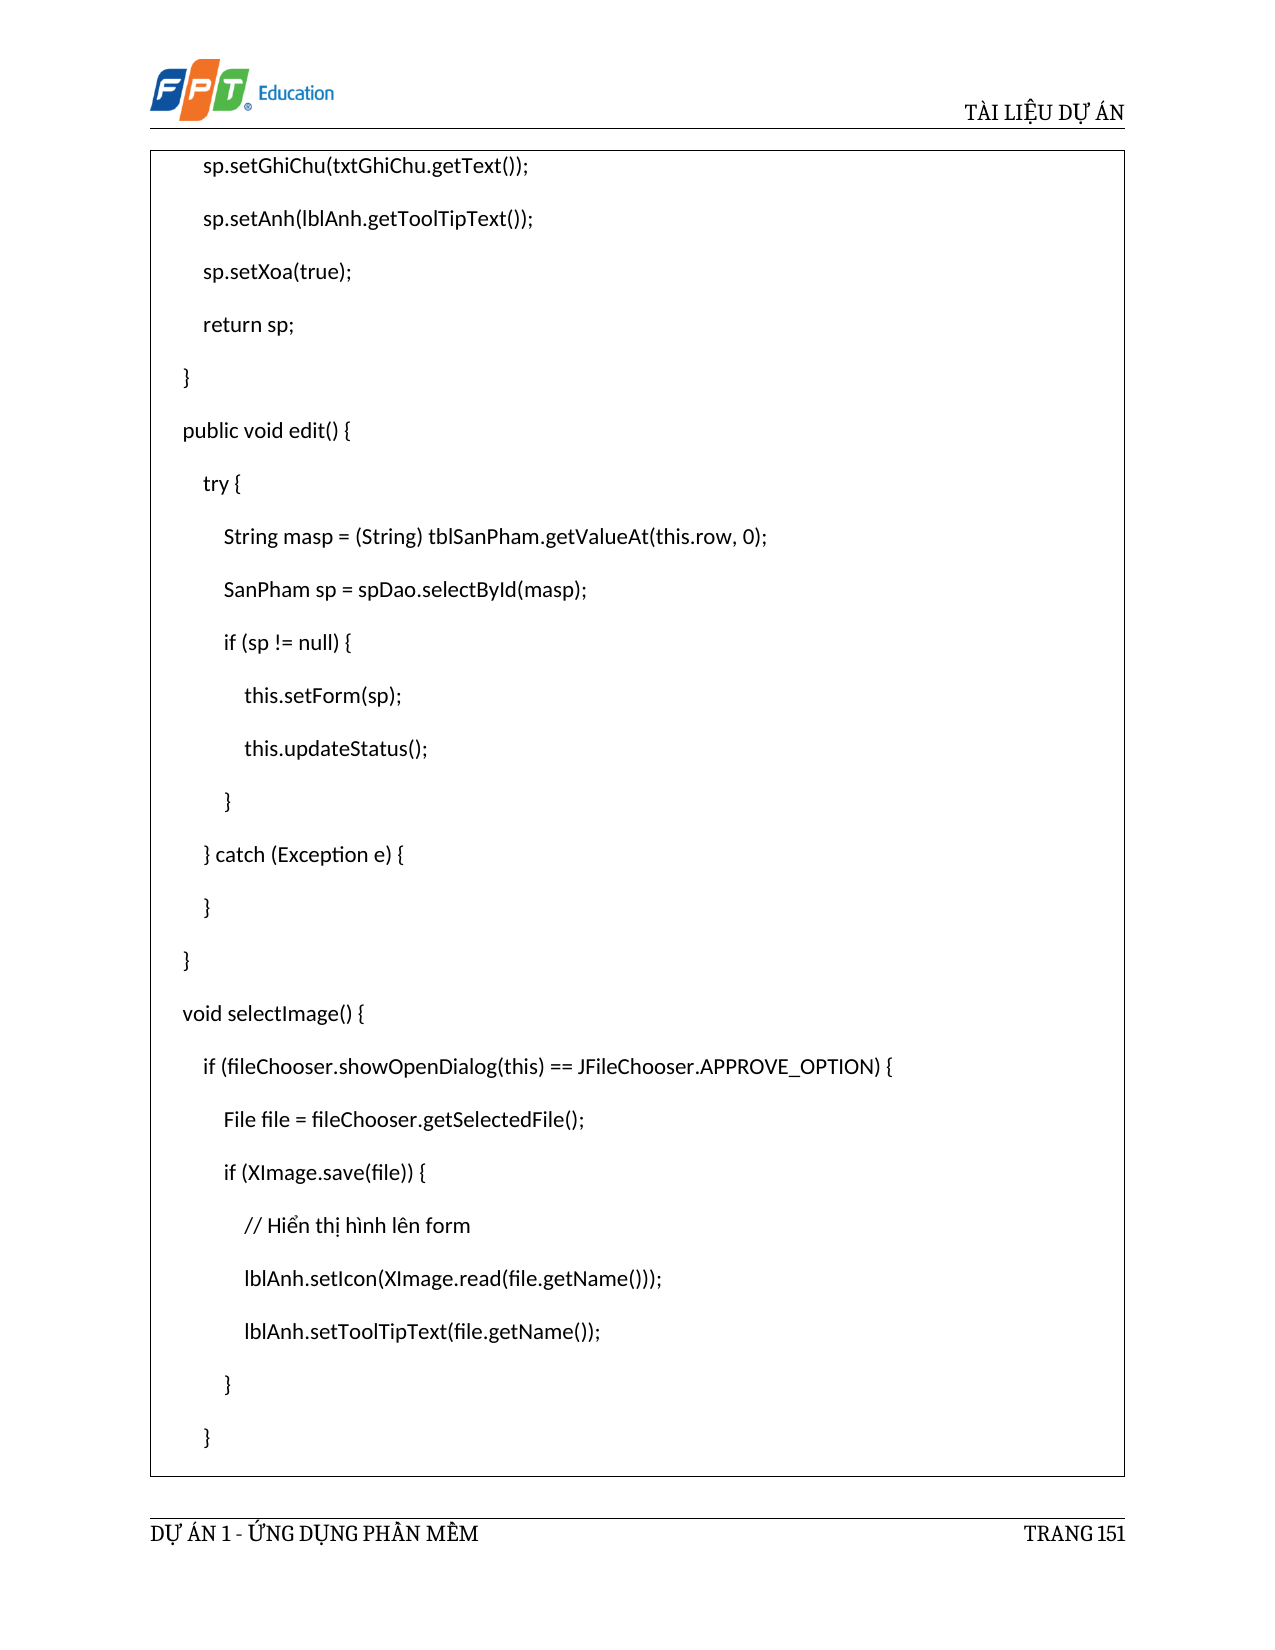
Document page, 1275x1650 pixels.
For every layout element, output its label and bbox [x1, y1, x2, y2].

table_header [151, 151, 1124, 1476]
picture [150, 59, 336, 121]
